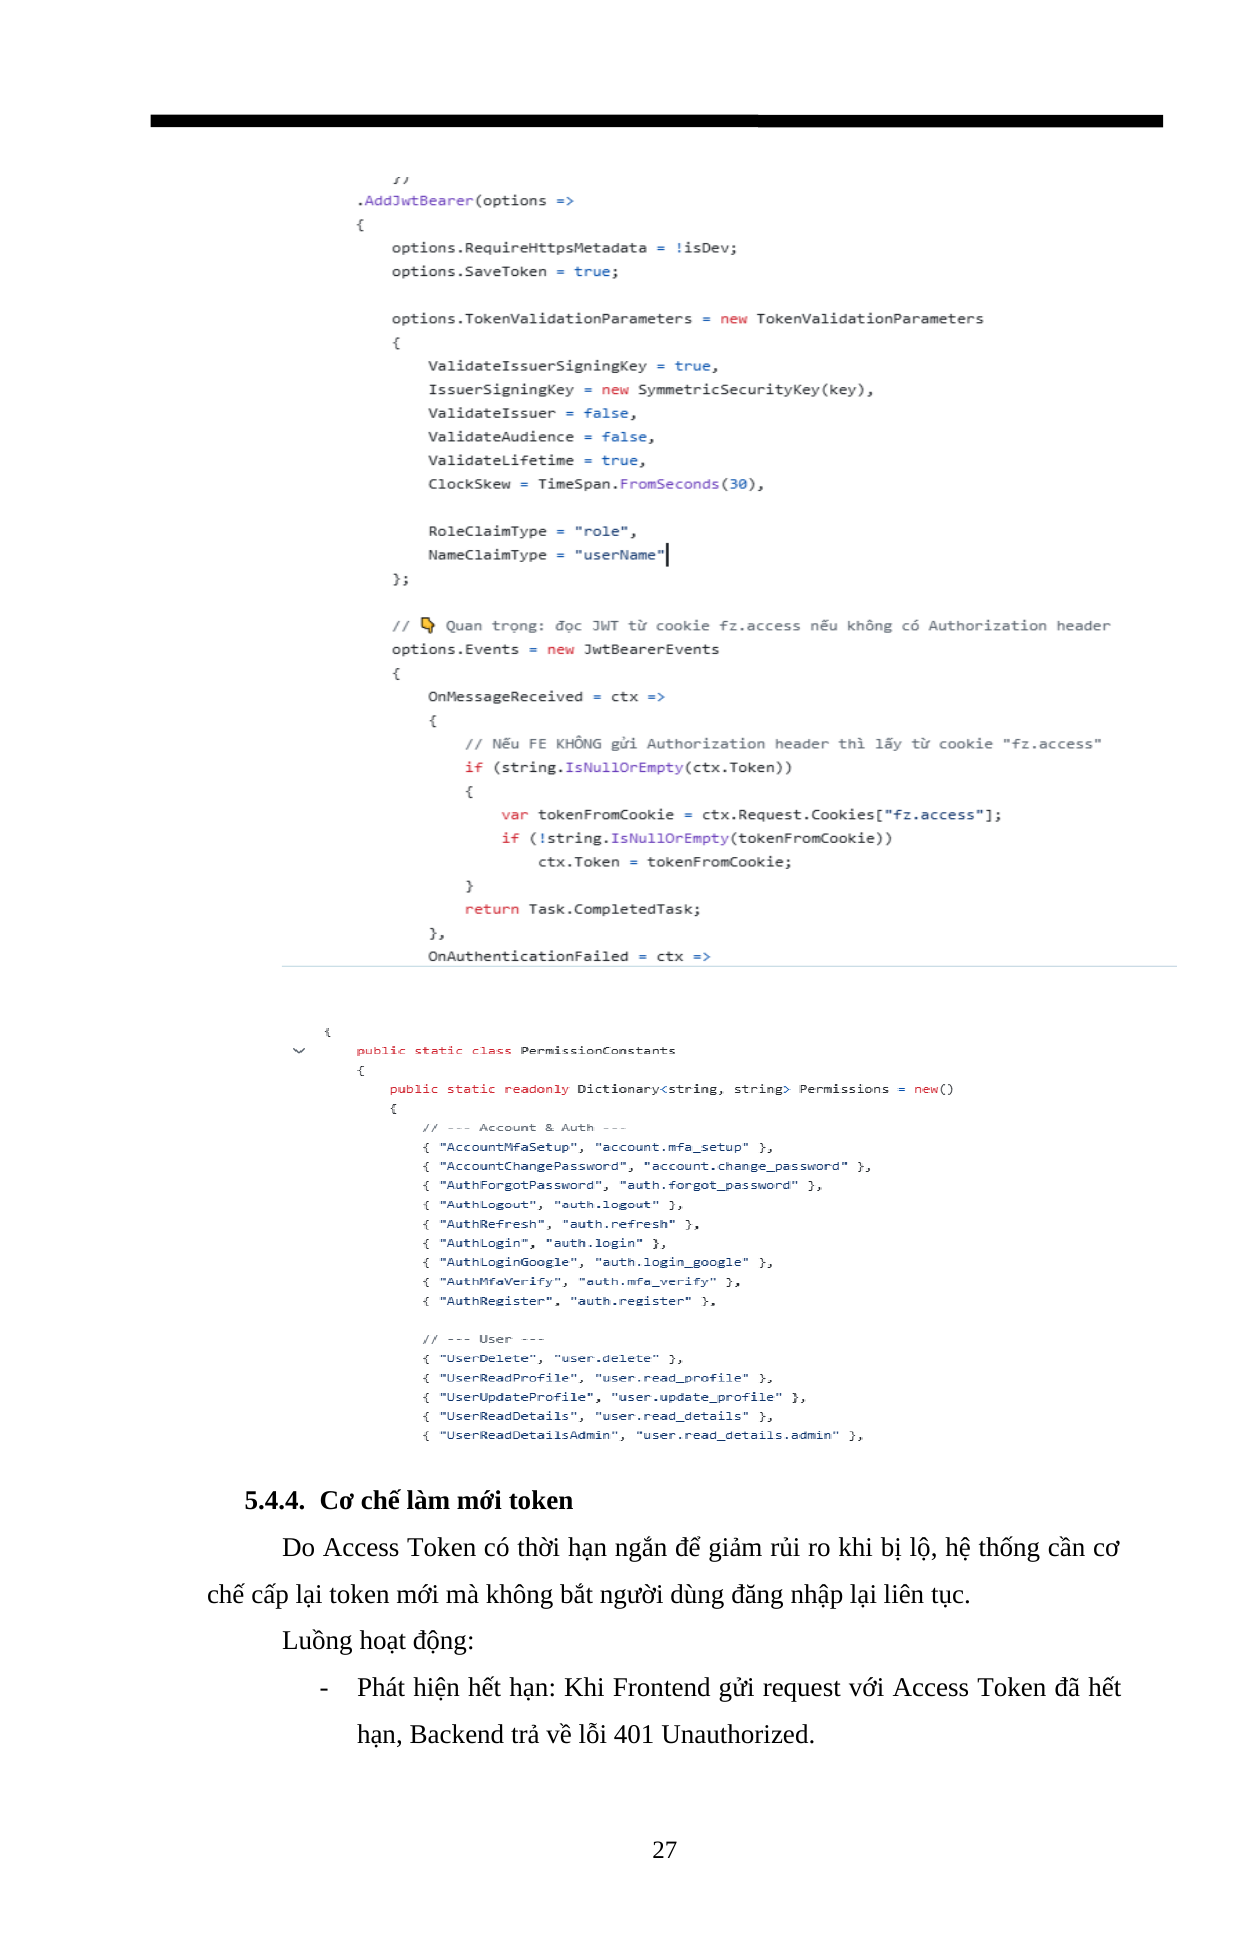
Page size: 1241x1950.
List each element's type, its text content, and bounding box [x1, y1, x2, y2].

text Do Access Token có thời hạn ngắn để giảm rủi ro khi bị lộ, hệ thống cần cơ chế cấp lại token mới mà không bắt người dùng đăng nhập lại liên tục. [207, 1531, 1122, 1609]
list Phát hiện hết hạn: Khi Frontend gửi request với Access Token đã hết hạn, Backend trả về lỗi 401 Unauthorized. [319, 1671, 1122, 1749]
list Cơ chế làm mới token [244, 1484, 1122, 1516]
picture [281, 1028, 1176, 1457]
picture [281, 177, 1177, 967]
text Luồng hoạt động: [207, 1624, 1122, 1656]
